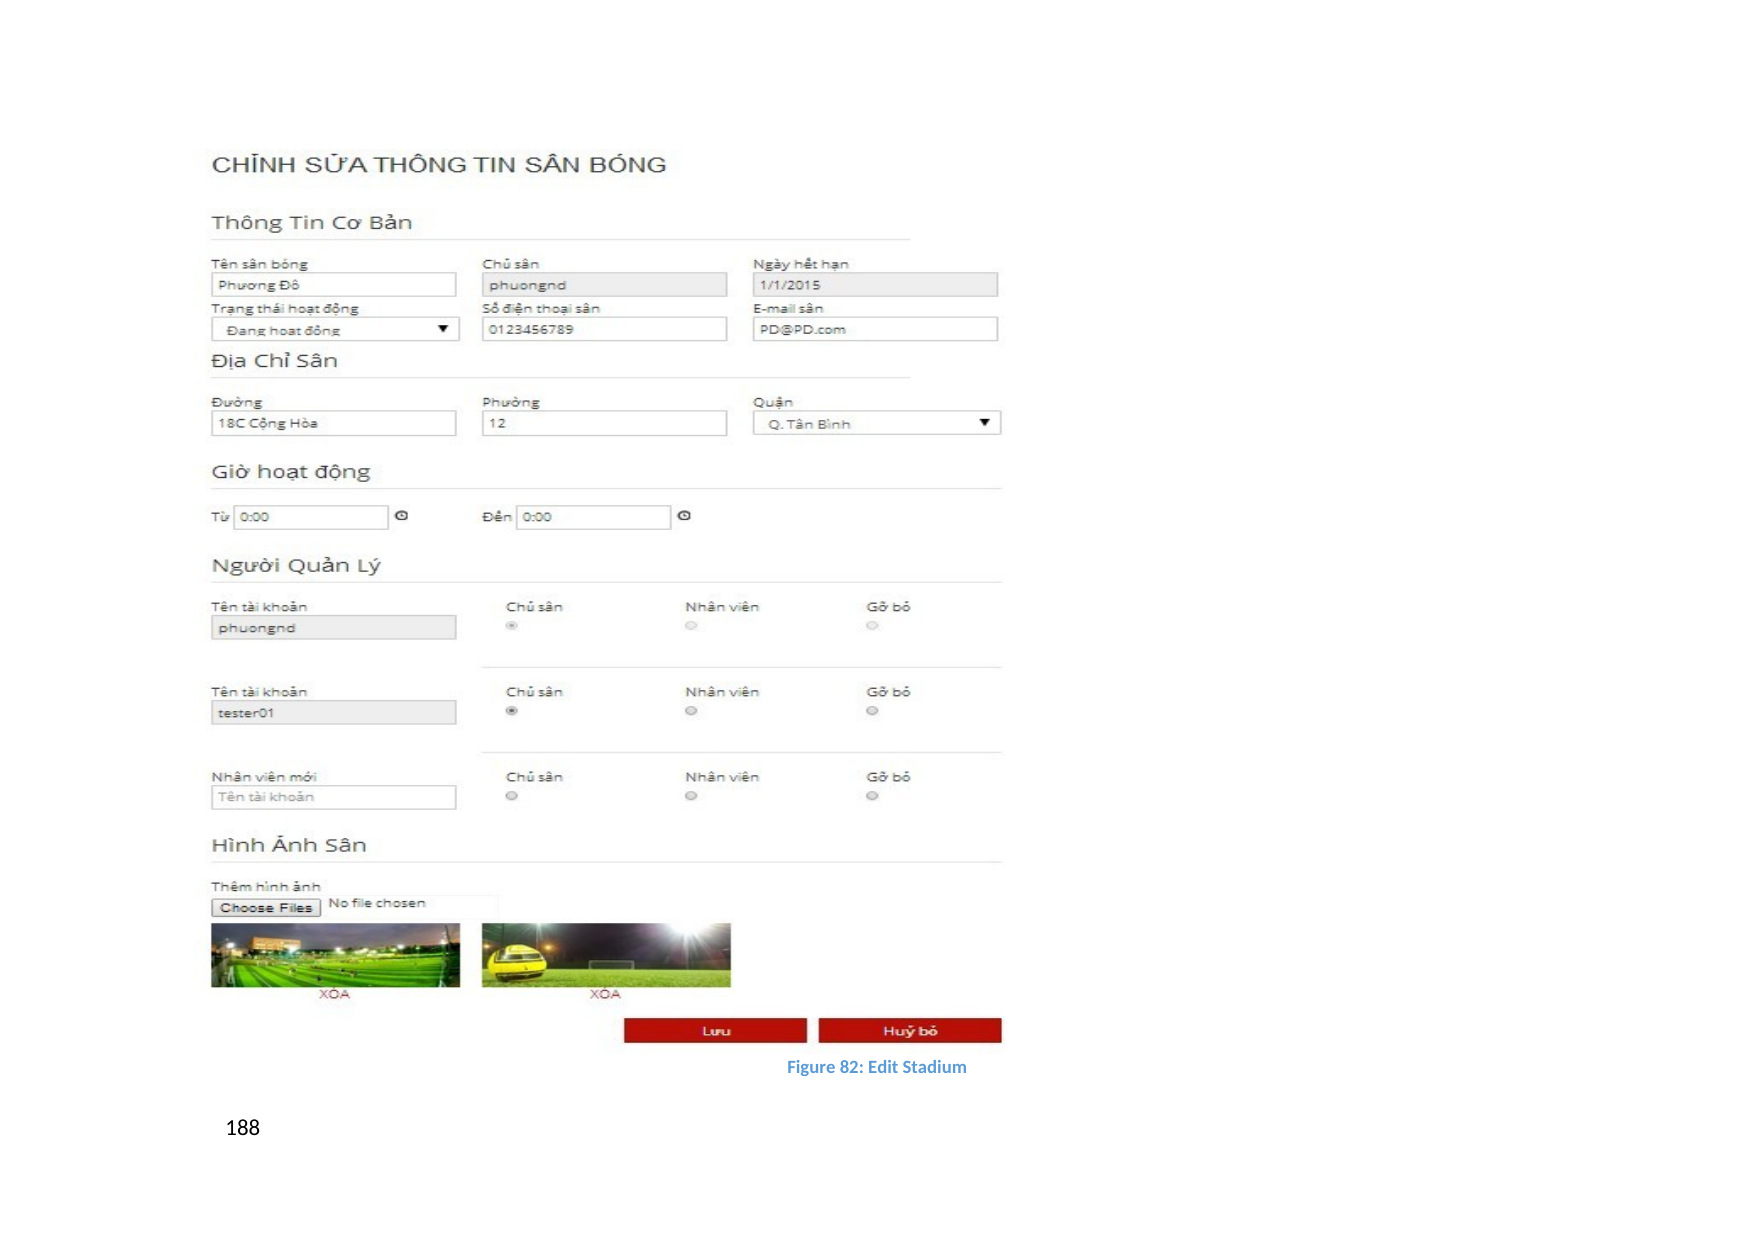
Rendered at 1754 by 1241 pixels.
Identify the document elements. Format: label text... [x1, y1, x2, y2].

picture [193, 149, 1023, 1054]
text Figure 82: Edit Stadium [150, 1055, 1604, 1078]
